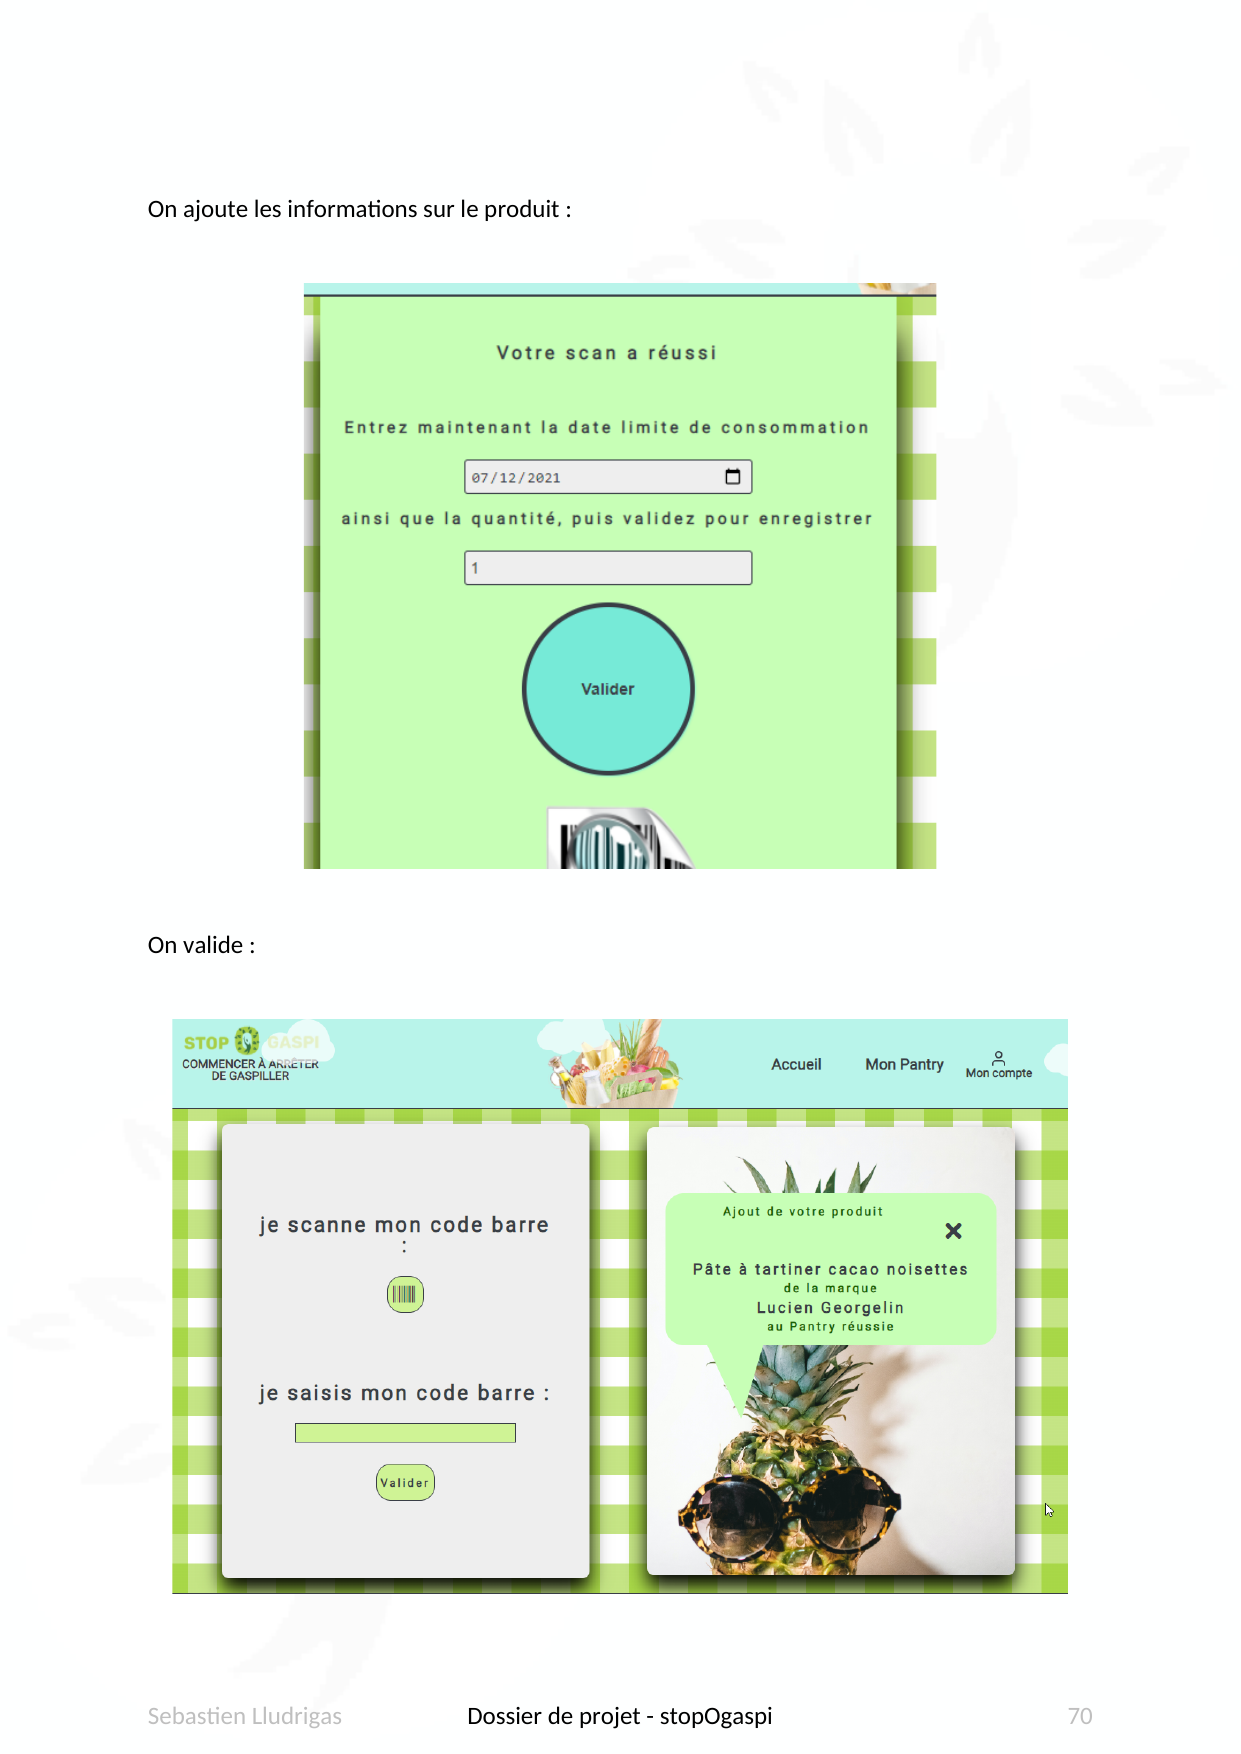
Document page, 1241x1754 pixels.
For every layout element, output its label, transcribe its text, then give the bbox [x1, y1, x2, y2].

picture [172, 1019, 1068, 1594]
text On valide : [148, 929, 1093, 959]
text On ajoute les informations sur le produit : [148, 193, 1093, 223]
picture [303, 283, 937, 869]
